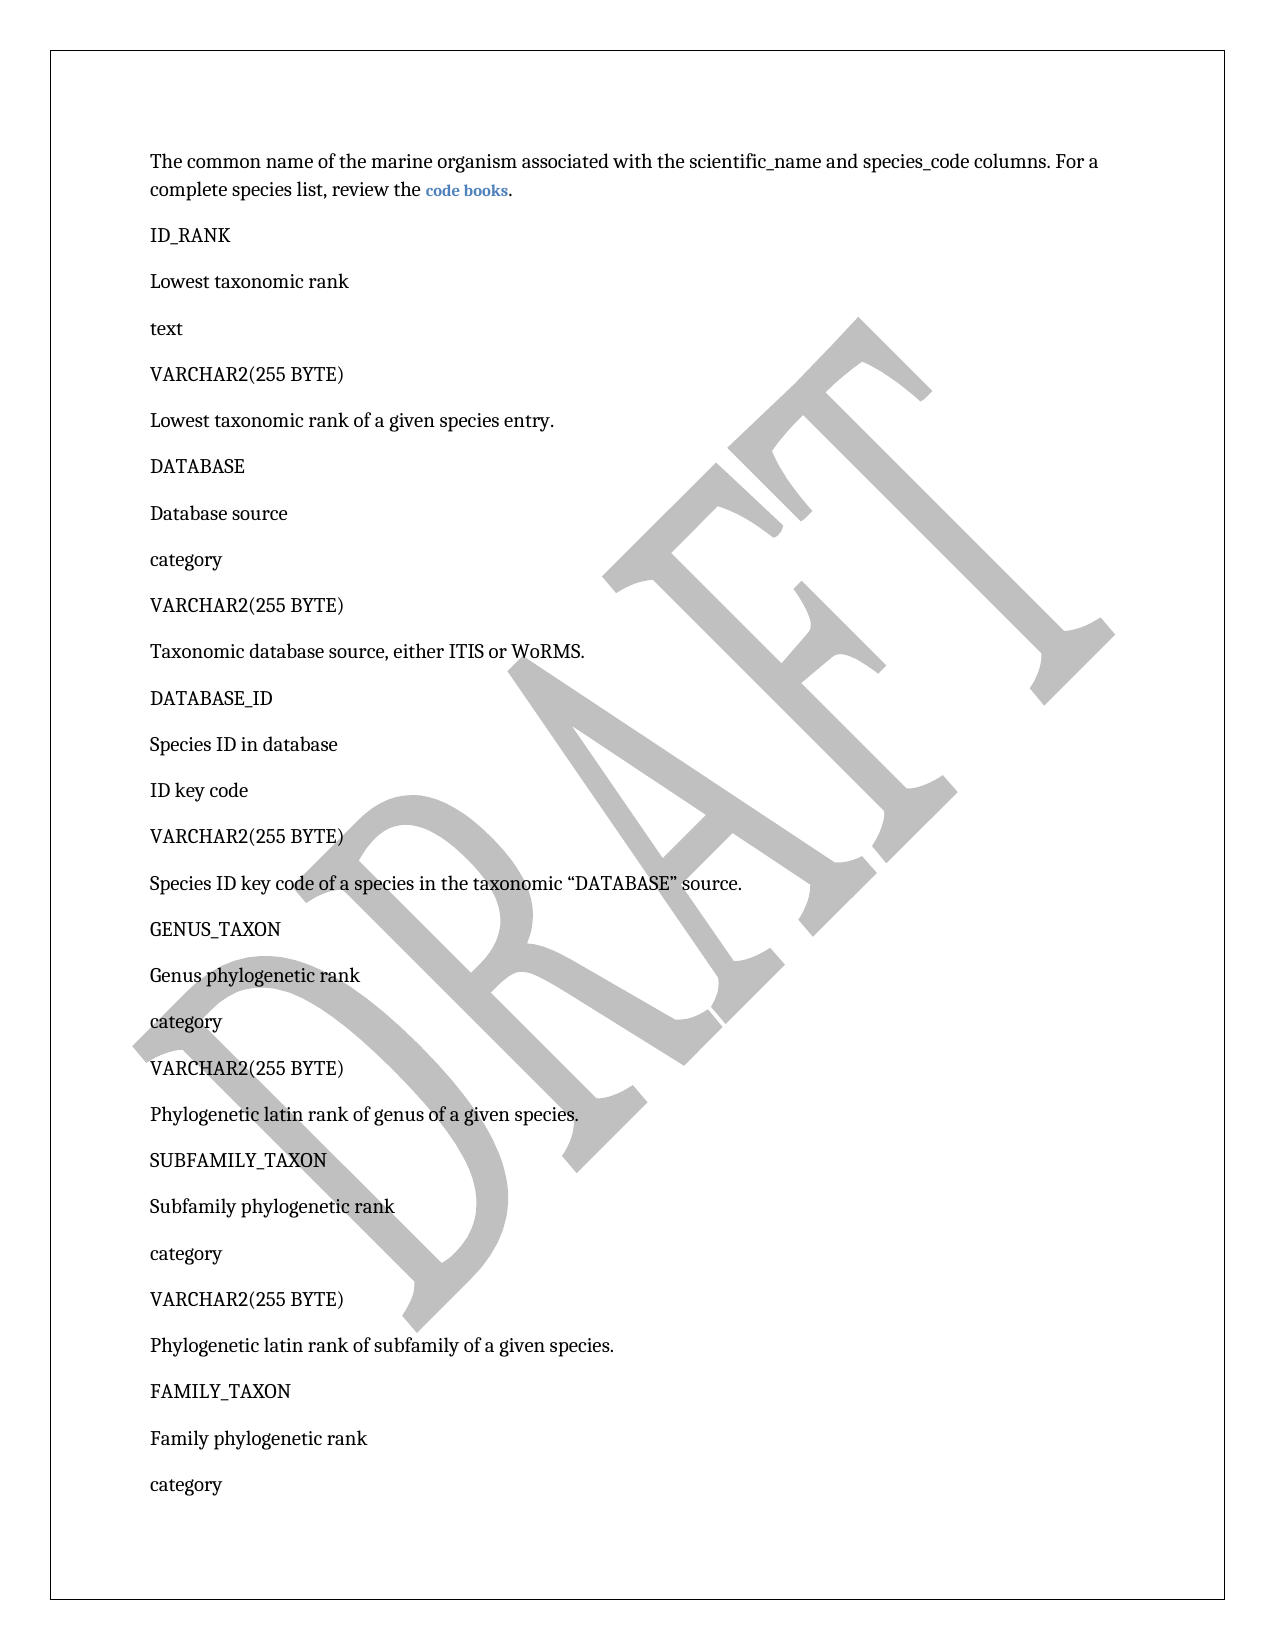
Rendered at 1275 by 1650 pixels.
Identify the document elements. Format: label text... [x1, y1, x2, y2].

text VARCHAR2(255 BYTE) [150, 362, 1125, 386]
text VARCHAR2(255 BYTE) [150, 1056, 1125, 1080]
text category [150, 547, 1125, 571]
text Species ID in database [150, 732, 1125, 756]
text VARCHAR2(255 BYTE) [150, 825, 1125, 849]
text Phylogenetic latin rank of subfamily of a given species. [150, 1334, 1125, 1358]
text ID key code [150, 779, 1125, 803]
text Subfamily phylogenetic rank [150, 1195, 1125, 1219]
text text [150, 316, 1125, 340]
text SUBFAMILY_TAXON [150, 1149, 1125, 1173]
text ID_RANK [150, 224, 1125, 248]
text DATABASE_ID [150, 686, 1125, 710]
text category [150, 1241, 1125, 1265]
text Phylogenetic latin rank of genus of a given species. [150, 1102, 1125, 1126]
text category [150, 1472, 1125, 1496]
text Lowest taxonomic rank of a given species entry. [150, 409, 1125, 433]
text GENUS_TAXON [150, 917, 1125, 941]
text Taxonomic database source, either ITIS or WoRMS. [150, 640, 1125, 664]
text Genus phylogenetic rank [150, 964, 1125, 988]
text Family phylogenetic rank [150, 1426, 1125, 1450]
text VARCHAR2(255 BYTE) [150, 1287, 1125, 1311]
text Database source [150, 501, 1125, 525]
text Species ID key code of a species in the taxonomic “DATABASE” source. [150, 871, 1125, 895]
text category [150, 1010, 1125, 1034]
text VARCHAR2(255 BYTE) [150, 594, 1125, 618]
text DATABASE [150, 455, 1125, 479]
text The common name of the marine organism associated with the scientific_name and species_code columns. For a complete species list, review the code books. [150, 150, 1125, 201]
text Lowest taxonomic rank [150, 270, 1125, 294]
text FAMILY_TAXON [150, 1380, 1125, 1404]
